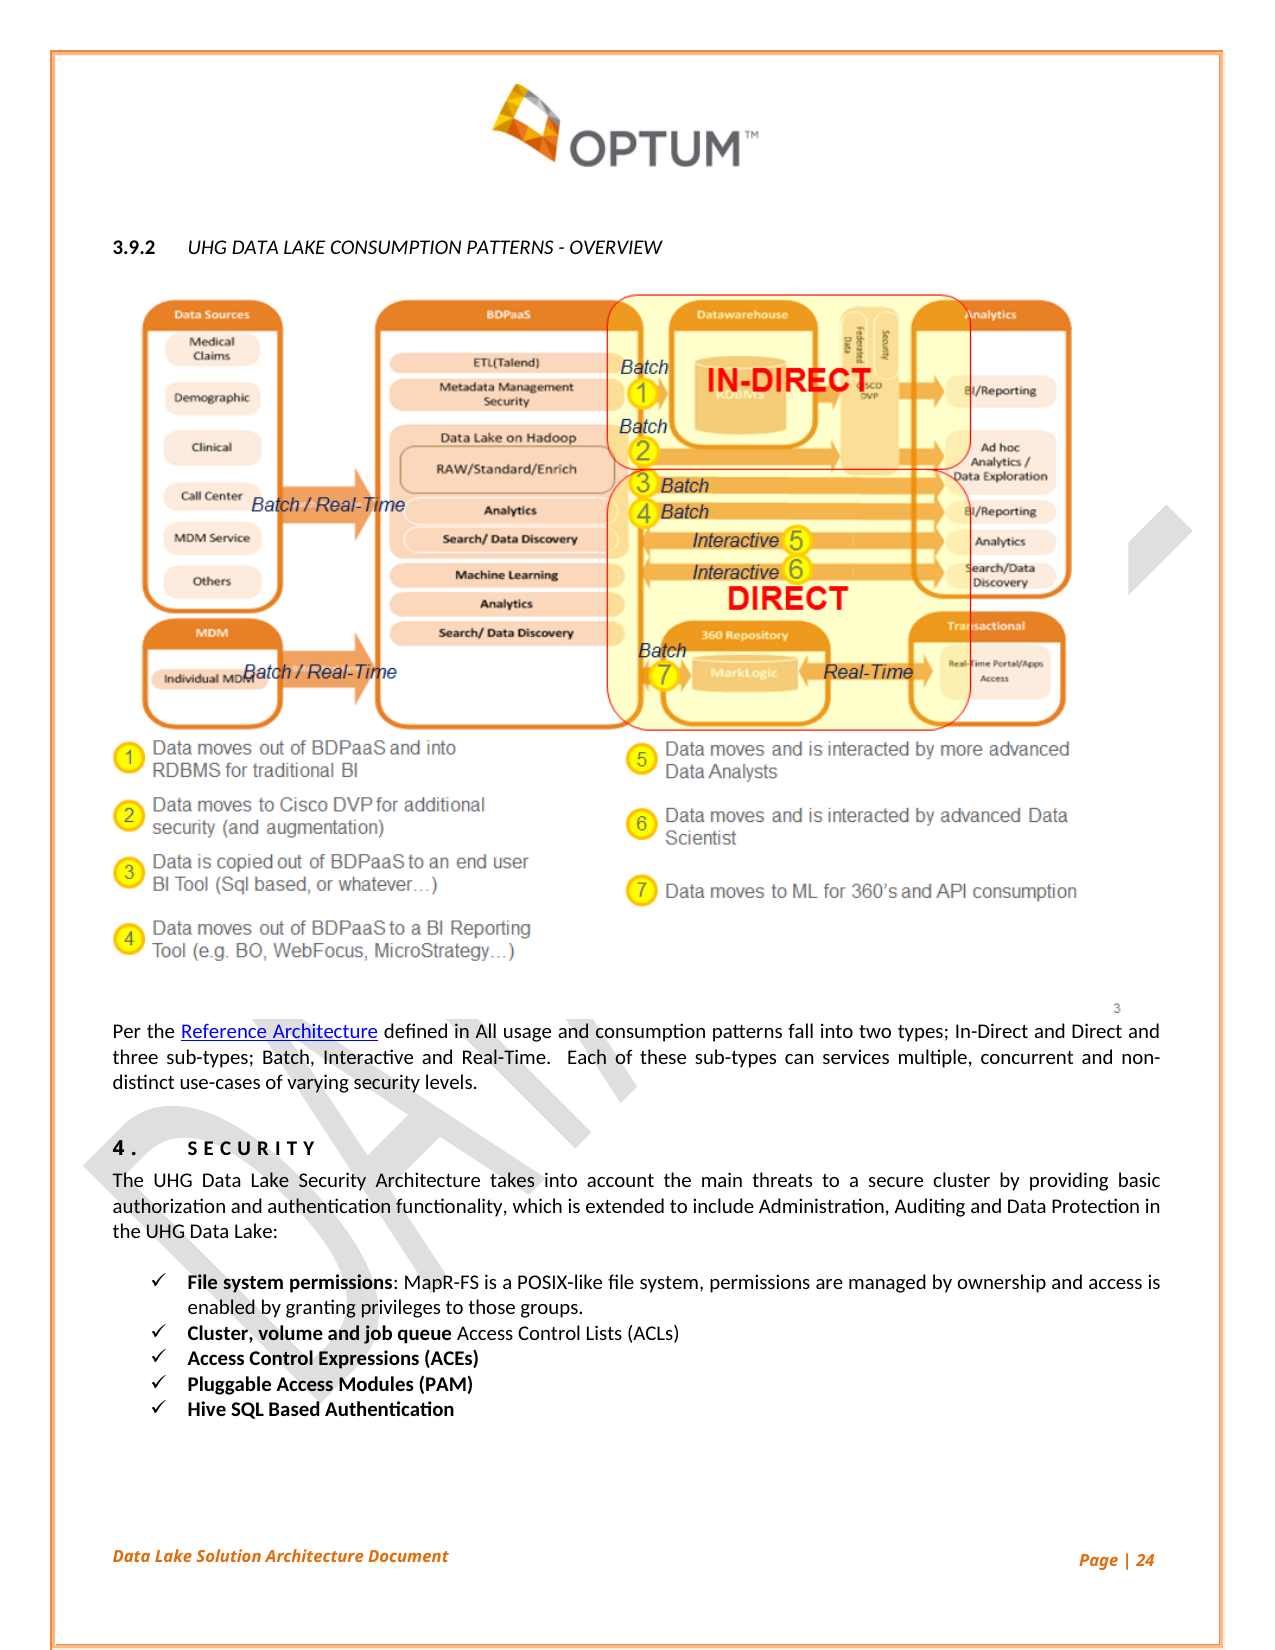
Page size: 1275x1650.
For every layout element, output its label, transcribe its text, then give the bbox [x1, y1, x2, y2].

list Cluster, volume and job queue Access Control Lists (ACLs) [150, 1320, 1162, 1345]
picture [112, 291, 1129, 1019]
list File system permissions: MapR-FS is a POSIX-like file system, permissions are managed by ownership and access is enabled by granting privileges to those groups. [150, 1269, 1162, 1320]
text The UHG Data Lake Security Architecture takes into account the main threats to a secure cluster by providing basic authorization and authentication functionality, which is extended to include Administration, Auditing and Data Protection in the UHG Data Lake: [112, 1167, 1162, 1244]
text Per the Reference Architecture defined in All usage and consumption patterns fall into two types; In-Direct and Direct and three sub-types; Batch, Interactive and Real-Time. Each of these sub-types can services multiple, concurrent and non-distinct use-cases of varying security levels. [112, 1018, 1162, 1095]
subtitle UHG Data Lake Consumption PATTERNS - Overview [112, 234, 1162, 259]
list Access Control Expressions (ACEs) [150, 1345, 1162, 1371]
picture [490, 84, 765, 172]
subtitle SECURITY [112, 1133, 1162, 1161]
list Pluggable Access Modules (PAM) [150, 1371, 1162, 1396]
list Hive SQL Based Authentication [150, 1396, 1162, 1422]
